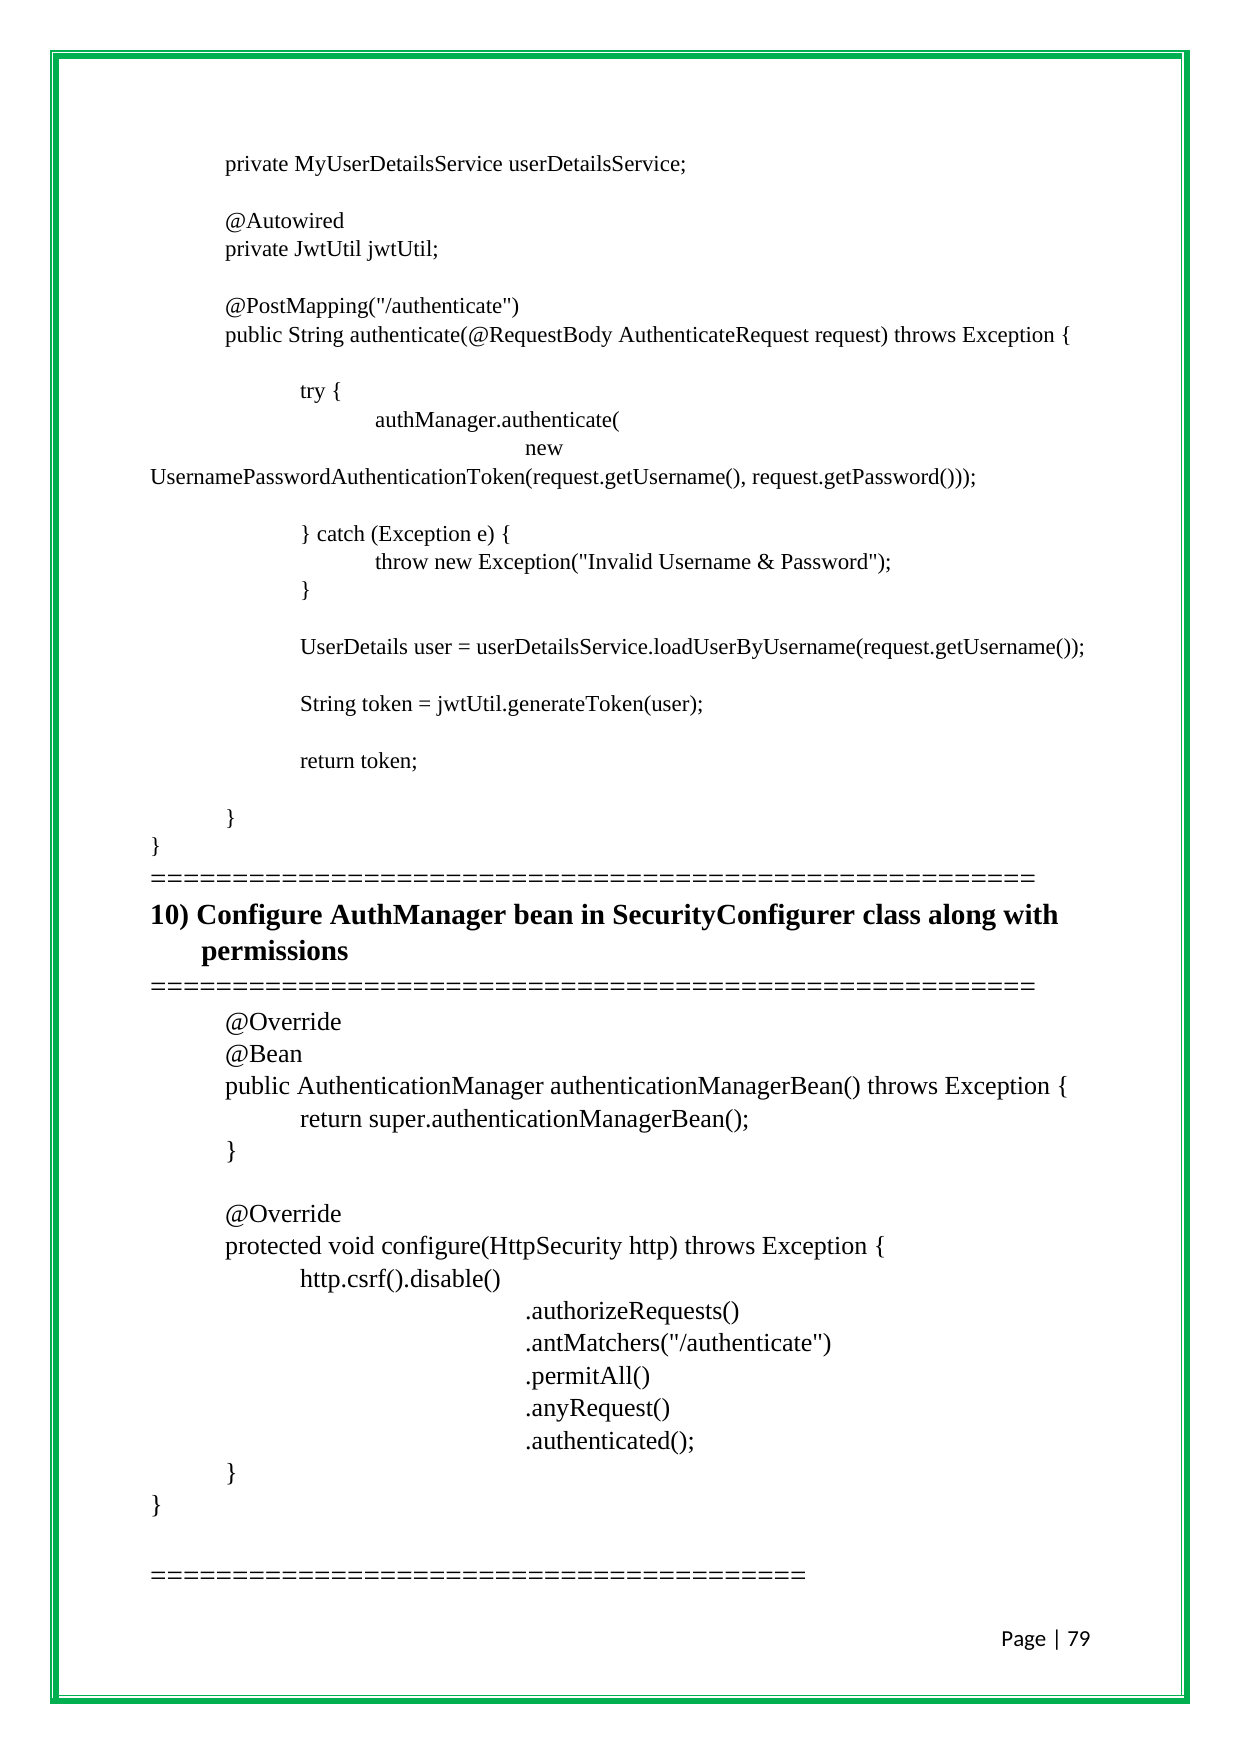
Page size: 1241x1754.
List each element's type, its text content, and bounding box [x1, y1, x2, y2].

text authManager.authenticate( [150, 406, 1090, 432]
text } [150, 832, 1090, 859]
text ====================================================== [150, 861, 1090, 894]
text @PostMapping("/authenticate") [150, 292, 1090, 318]
text .anyRequest() [150, 1392, 1090, 1422]
text UserDetails user = userDetailsService.loadUserByUsername(request.getUsername()); [150, 633, 1090, 660]
text @Override [150, 1006, 1090, 1036]
text try { [150, 377, 1090, 404]
text } [150, 577, 1090, 603]
text } [150, 1135, 1090, 1165]
text 10) Configure AuthManager bean in SecurityConfigurer class along with [150, 897, 1090, 931]
text .authorizeRequests() [150, 1295, 1090, 1325]
text ====================================================== [150, 969, 1090, 1003]
text return super.authenticationManagerBean(); [150, 1103, 1090, 1133]
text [150, 1558, 1090, 1592]
text .permitAll() [150, 1360, 1090, 1390]
text return token; [150, 747, 1090, 773]
text .antMatchers("/authenticate") [150, 1327, 1090, 1357]
text public String authenticate(@RequestBody AuthenticateRequest request) throws Exception { [150, 321, 1090, 347]
text private MyUserDetailsService userDetailsService; [150, 150, 1090, 176]
text } [150, 804, 1090, 830]
text } [150, 1457, 1090, 1487]
text permissions [150, 933, 1090, 967]
text @Override [150, 1198, 1090, 1228]
text .authenticated(); [150, 1425, 1090, 1455]
text private JwtUtil jwtUtil; [150, 235, 1090, 262]
text http.csrf().disable() [150, 1263, 1090, 1293]
text @Bean [150, 1038, 1090, 1068]
text } [150, 1489, 1090, 1519]
text @Autowired [150, 207, 1090, 233]
text } catch (Exception e) { [150, 520, 1090, 546]
text public AuthenticationManager authenticationManagerBean() throws Exception { [150, 1070, 1090, 1100]
text String token = jwtUtil.generateToken(user); [150, 690, 1090, 717]
text protected void configure(HttpSecurity http) throws Exception { [150, 1230, 1090, 1260]
text throw new Exception("Invalid Username & Password"); [150, 548, 1090, 574]
text new UsernamePasswordAuthenticationToken(request.getUsername(), request.getPassword())); [150, 434, 1090, 489]
